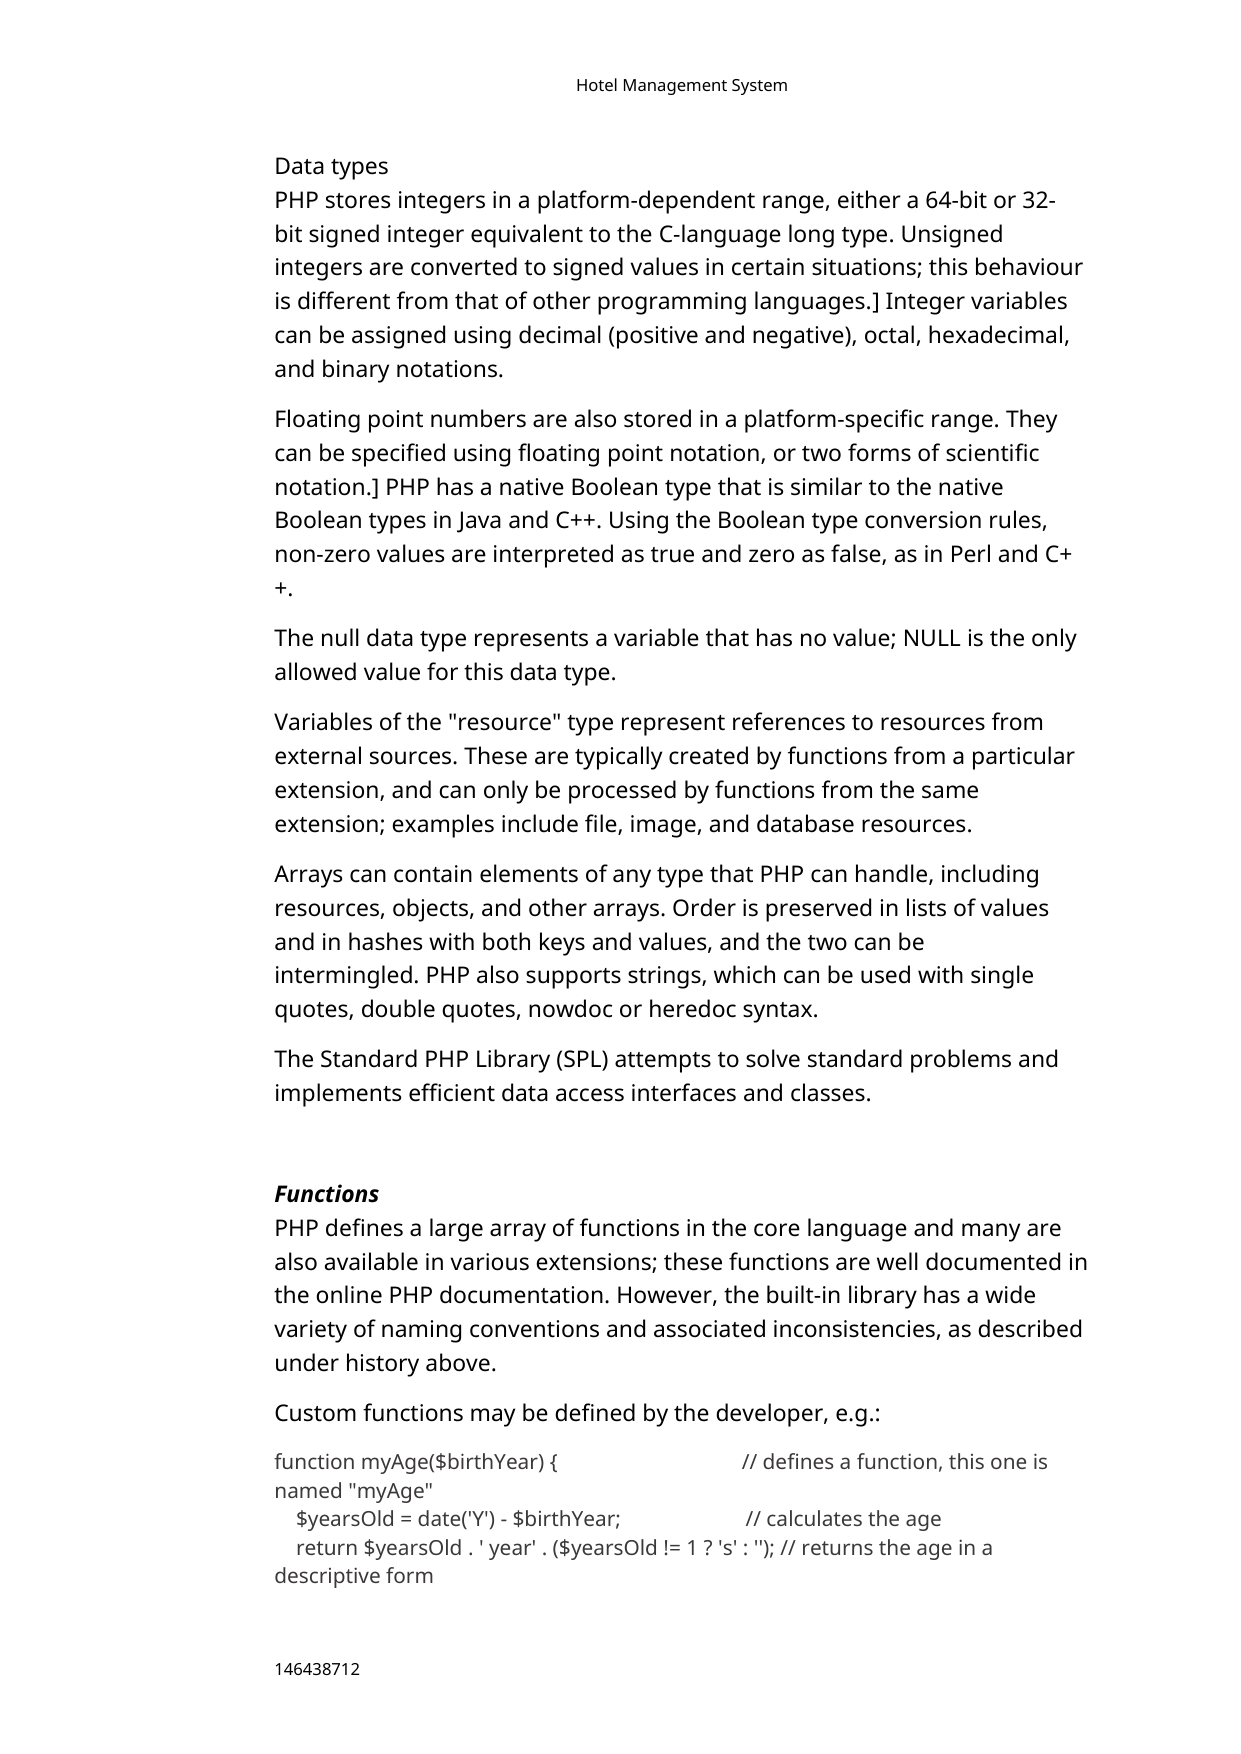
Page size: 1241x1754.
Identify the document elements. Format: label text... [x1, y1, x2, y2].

text Arrays can contain elements of any type that PHP can handle, including resources, objects, and other arrays. Order is preserved in lists of values and in hashes with both keys and values, and the two can be intermingled. PHP also supports strings, which can be used with single quotes, double quotes, nowdoc or heredoc syntax. [274, 858, 1090, 1024]
text The Standard PHP Library (SPL) attempts to solve standard problems and implements efficient data access interfaces and classes. [274, 1043, 1090, 1108]
subtitle Data types [274, 150, 1090, 181]
subtitle Functions [274, 1178, 1090, 1209]
text function myAge($birthYear) { // defines a function, this one is named "myAge" [274, 1447, 1090, 1504]
text $yearsOld = date('Y') - $birthYear; // calculates the age [274, 1504, 1090, 1533]
text return $yearsOld . ' year' . ($yearsOld != 1 ? 's' : ''); // returns the age in a descriptive form [274, 1533, 1090, 1590]
text The null data type represents a variable that has no value; NULL is the only allowed value for this data type. [274, 622, 1090, 687]
text Custom functions may be defined by the developer, e.g.: [274, 1397, 1090, 1428]
text PHP defines a large array of functions in the core language and many are also available in various extensions; these functions are well documented in the online PHP documentation. However, the built-in library has a wide variety of naming conventions and associated inconsistencies, as described under history above. [274, 1212, 1090, 1378]
text Variables of the "resource" type represent references to resources from external sources. These are typically created by functions from a particular extension, and can only be processed by functions from the same extension; examples include file, image, and database resources. [274, 706, 1090, 839]
text Floating point numbers are also stored in a platform-specific range. They can be specified using floating point notation, or two forms of scientific notation.] PHP has a native Boolean type that is similar to the native Boolean types in Java and C++. Using the Boolean type conversion rules, non-zero values are interpreted as true and zero as false, as in Perl and C++. [274, 403, 1090, 603]
text PHP stores integers in a platform-dependent range, either a 64-bit or 32-bit signed integer equivalent to the C-language long type. Unsigned integers are converted to signed values in certain situations; this behaviour is different from that of other programming languages.] Integer variables can be assigned using decimal (positive and negative), octal, hexadecimal, and binary notations. [274, 184, 1090, 384]
